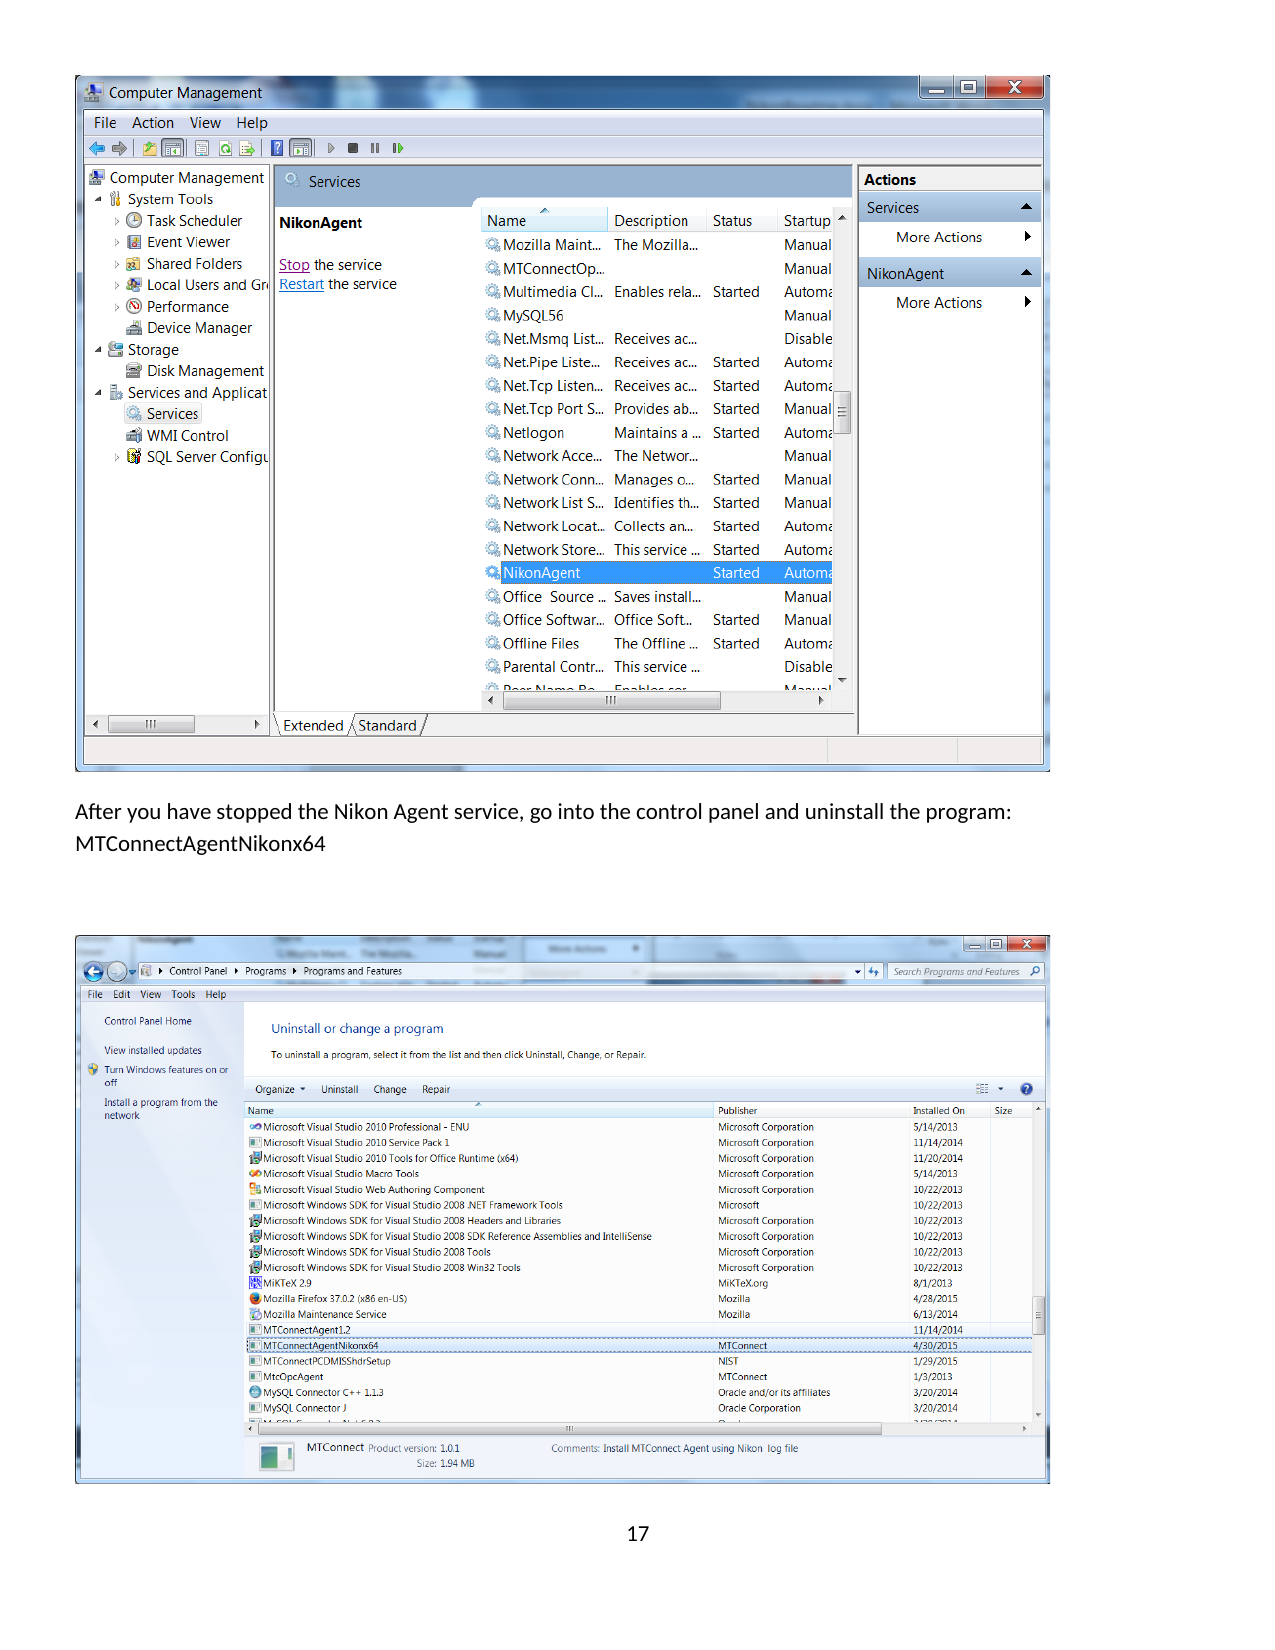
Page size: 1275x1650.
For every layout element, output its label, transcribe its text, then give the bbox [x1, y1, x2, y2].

picture [75, 75, 1050, 772]
picture [75, 935, 1050, 1484]
text After you have stopped the Nikon Agent service, go into the control panel and uninstall the program: MTConnectAgentNikonx64 [75, 797, 1200, 857]
